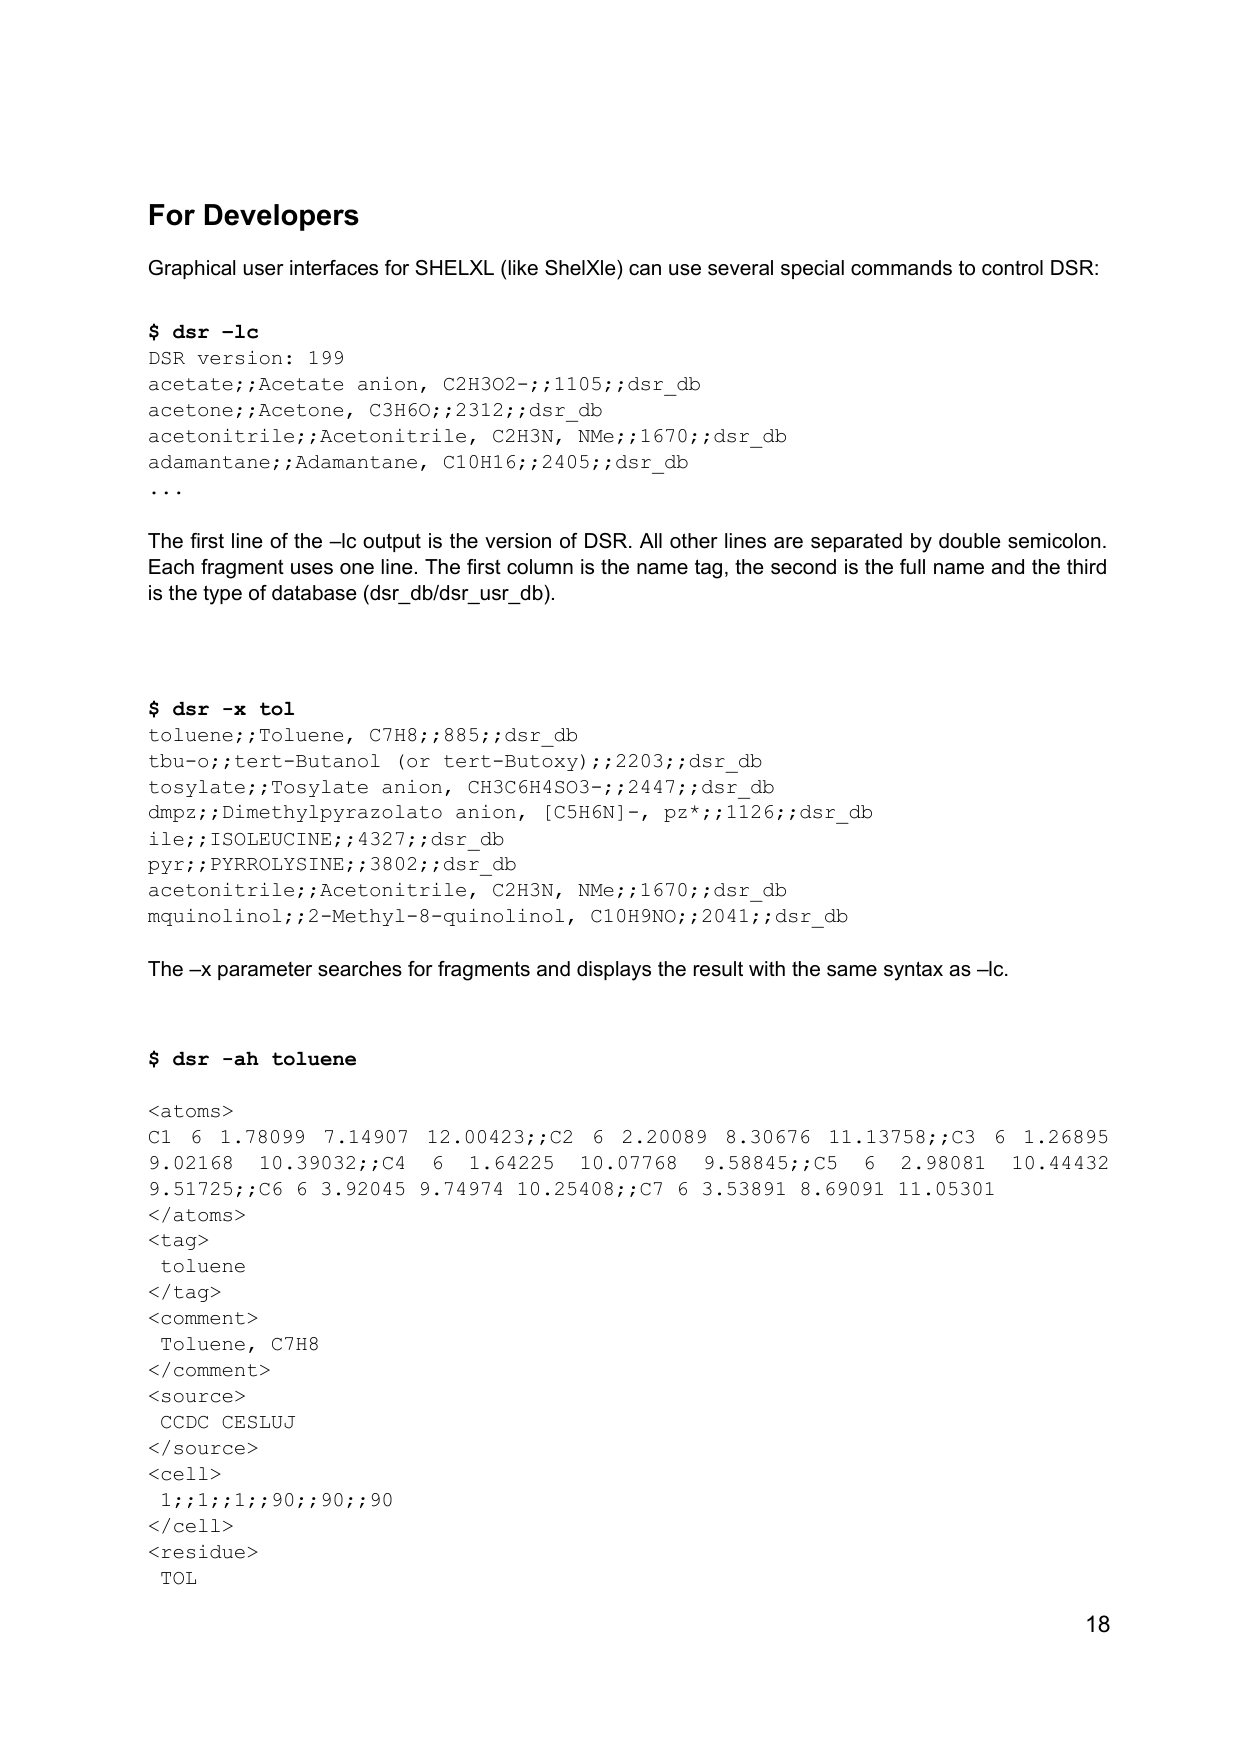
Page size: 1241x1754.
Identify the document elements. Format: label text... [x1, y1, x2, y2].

text <comment> [148, 1307, 1110, 1331]
text 1;;1;;1;;90;;90;;90 [148, 1489, 1110, 1512]
text </source> [148, 1437, 1110, 1461]
text DSR version: 199 [148, 347, 1110, 371]
text <cell> [148, 1463, 1110, 1487]
text </comment> [148, 1359, 1110, 1383]
text The first line of the –lc output is the version of DSR. All other lines are separated by double semicolon. Each fragment uses one line. The first column is the name tag, the second is the full name and the third is the type of database (dsr_db/dsr_usr_db). [148, 528, 1110, 605]
text </cell> [148, 1515, 1110, 1538]
text </atoms> [148, 1203, 1110, 1227]
text $ dsr –lc [148, 321, 1110, 345]
text acetone;;Acetone, C3H6O;;2312;;dsr_db [148, 399, 1110, 422]
text pyr;;PYRROLYSINE;;3802;;dsr_db [148, 853, 1110, 877]
text Toluene, C7H8 [148, 1333, 1110, 1357]
text CCDC CESLUJ [148, 1411, 1110, 1435]
text acetonitrile;;Acetonitrile, C2H3N, NMe;;1670;;dsr_db [148, 879, 1110, 903]
text ile;;ISOLEUCINE;;4327;;dsr_db [148, 827, 1110, 851]
text C1 6 1.78099 7.14907 12.00423;;C2 6 2.20089 8.30676 11.13758;;C3 6 1.26895 9.02168 10.39032;;C4 6 1.64225 10.07768 9.58845;;C5 6 2.98081 10.44432 9.51725;;C6 6 3.92045 9.74974 10.25408;;C7 6 3.53891 8.69091 11.05301 [148, 1126, 1110, 1201]
text $ dsr -ah toluene [148, 1048, 1110, 1072]
text acetonitrile;;Acetonitrile, C2H3N, NMe;;1670;;dsr_db [148, 425, 1110, 448]
text <atoms> [148, 1100, 1110, 1123]
text dmpz;;Dimethylpyrazolato anion, [C5H6N]-, pz*;;1126;;dsr_db [148, 802, 1110, 825]
text toluene [148, 1255, 1110, 1279]
text tbu-o;;tert-Butanol (or tert-Butoxy);;2203;;dsr_db [148, 750, 1110, 773]
text $ dsr -x tol [148, 698, 1110, 721]
text mquinolinol;;2-Methyl-8-quinolinol, C10H9NO;;2041;;dsr_db [148, 905, 1110, 929]
text </tag> [148, 1281, 1110, 1305]
text For Developers [148, 198, 1110, 231]
text ... [148, 477, 1110, 500]
text acetate;;Acetate anion, C2H3O2-;;1105;;dsr_db [148, 373, 1110, 397]
text Graphical user interfaces for SHELXL (like ShelXle) can use several special commands to control DSR: [148, 256, 1110, 280]
text adamantane;;Adamantane, C10H16;;2405;;dsr_db [148, 451, 1110, 474]
text tosylate;;Tosylate anion, CH3C6H4SO3-;;2447;;dsr_db [148, 776, 1110, 799]
text The –x parameter searches for fragments and displays the result with the same syntax as –lc. [148, 957, 1110, 981]
text <source> [148, 1385, 1110, 1409]
text TOL [148, 1567, 1110, 1590]
text <tag> [148, 1229, 1110, 1253]
text <residue> [148, 1541, 1110, 1564]
text toluene;;Toluene, C7H8;;885;;dsr_db [148, 724, 1110, 747]
